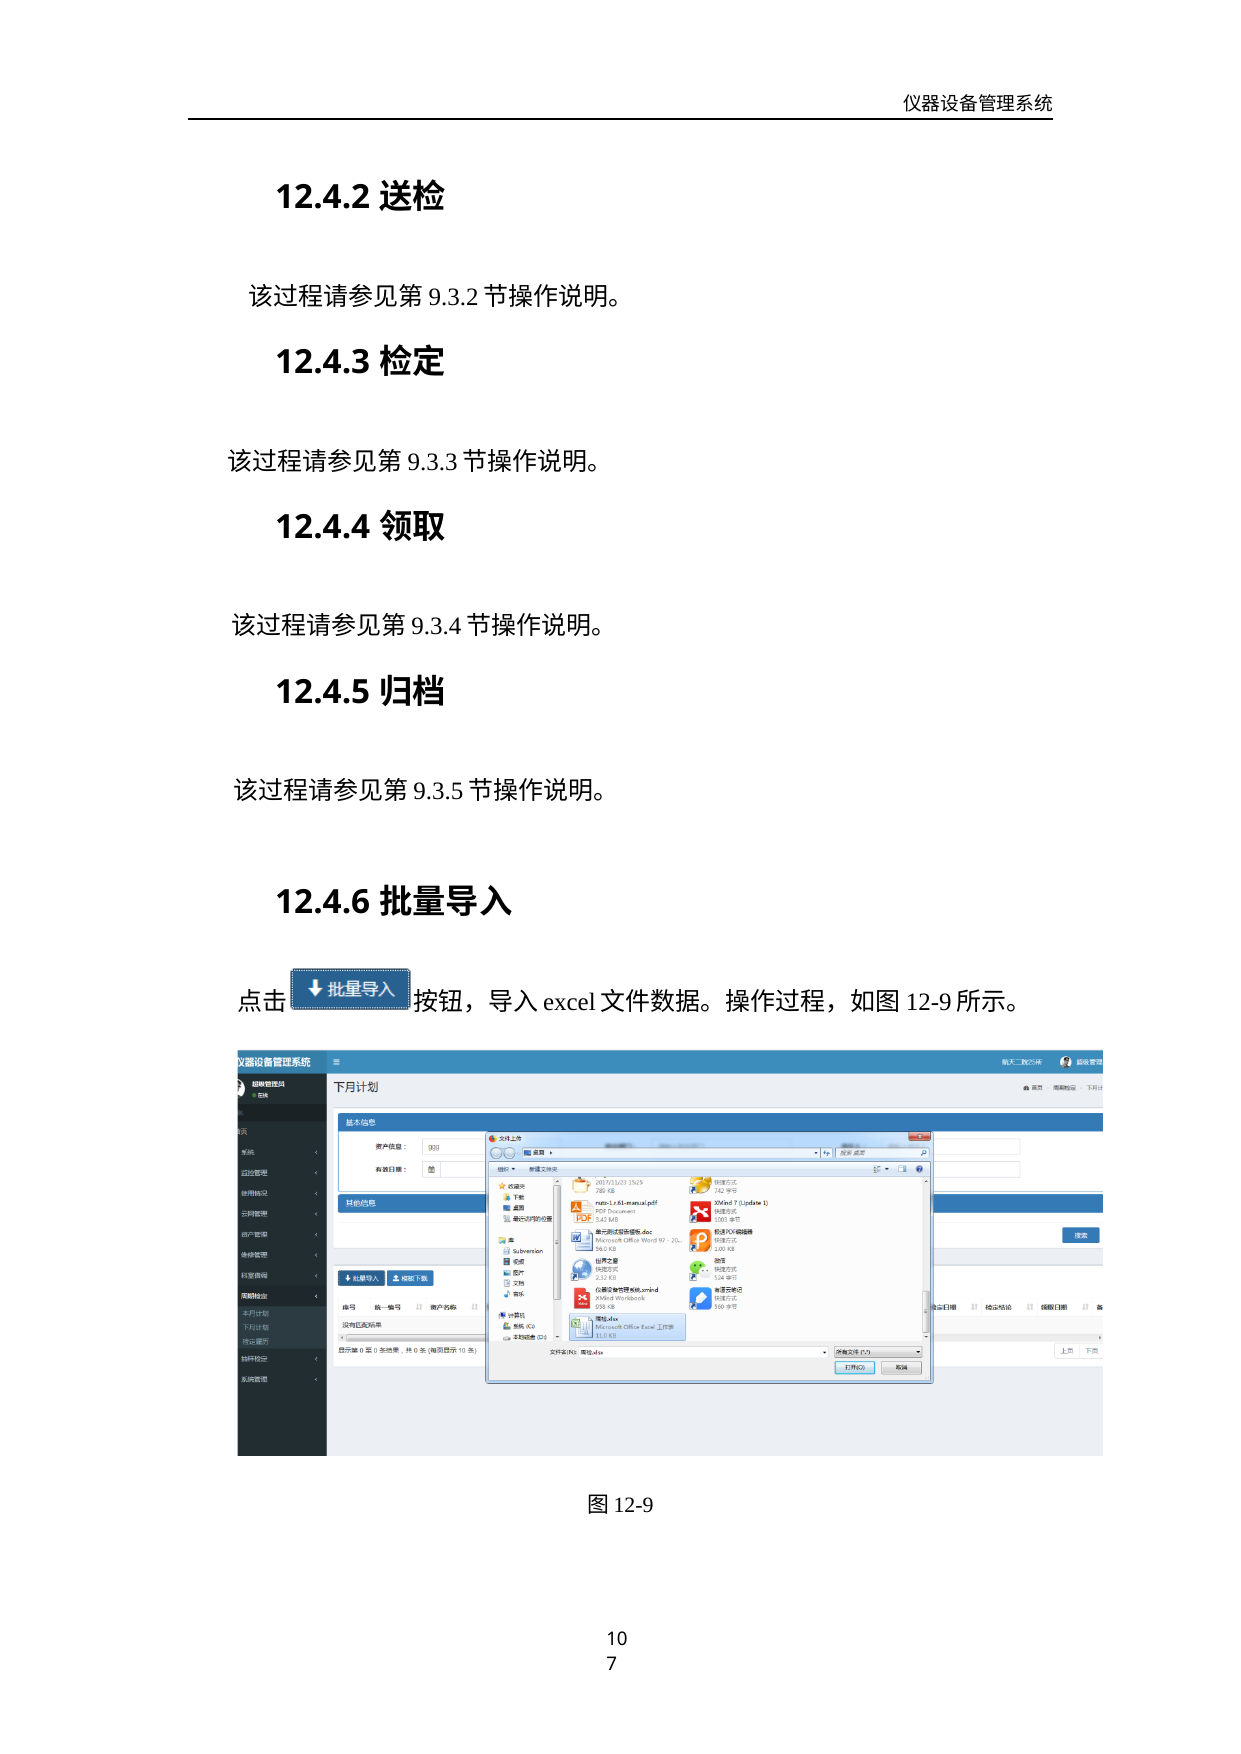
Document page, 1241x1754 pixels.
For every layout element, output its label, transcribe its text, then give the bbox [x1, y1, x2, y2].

text 该过程请参见第9.3.4节操作说明。 [187, 591, 1053, 656]
subtitle 12.4.2 送检 [275, 162, 1053, 227]
picture [237, 1049, 1103, 1456]
subtitle 12.4.4 领取 [275, 492, 1053, 557]
subtitle 12.4.5 归档 [275, 656, 1053, 721]
text 点击按钮，导入excel文件数据。操作过程，如图12-9所示。 [187, 966, 1053, 1031]
text 图12-9 [187, 1487, 1053, 1519]
text 该过程请参见第9.3.3节操作说明。 [187, 427, 1053, 492]
subtitle 12.4.6 批量导入 [275, 866, 1053, 931]
picture [287, 966, 413, 1011]
subtitle 12.4.3 检定 [275, 327, 1053, 392]
text 该过程请参见第9.3.2节操作说明。 [187, 262, 1053, 327]
text 该过程请参见第9.3.5节操作说明。 [187, 756, 1053, 821]
